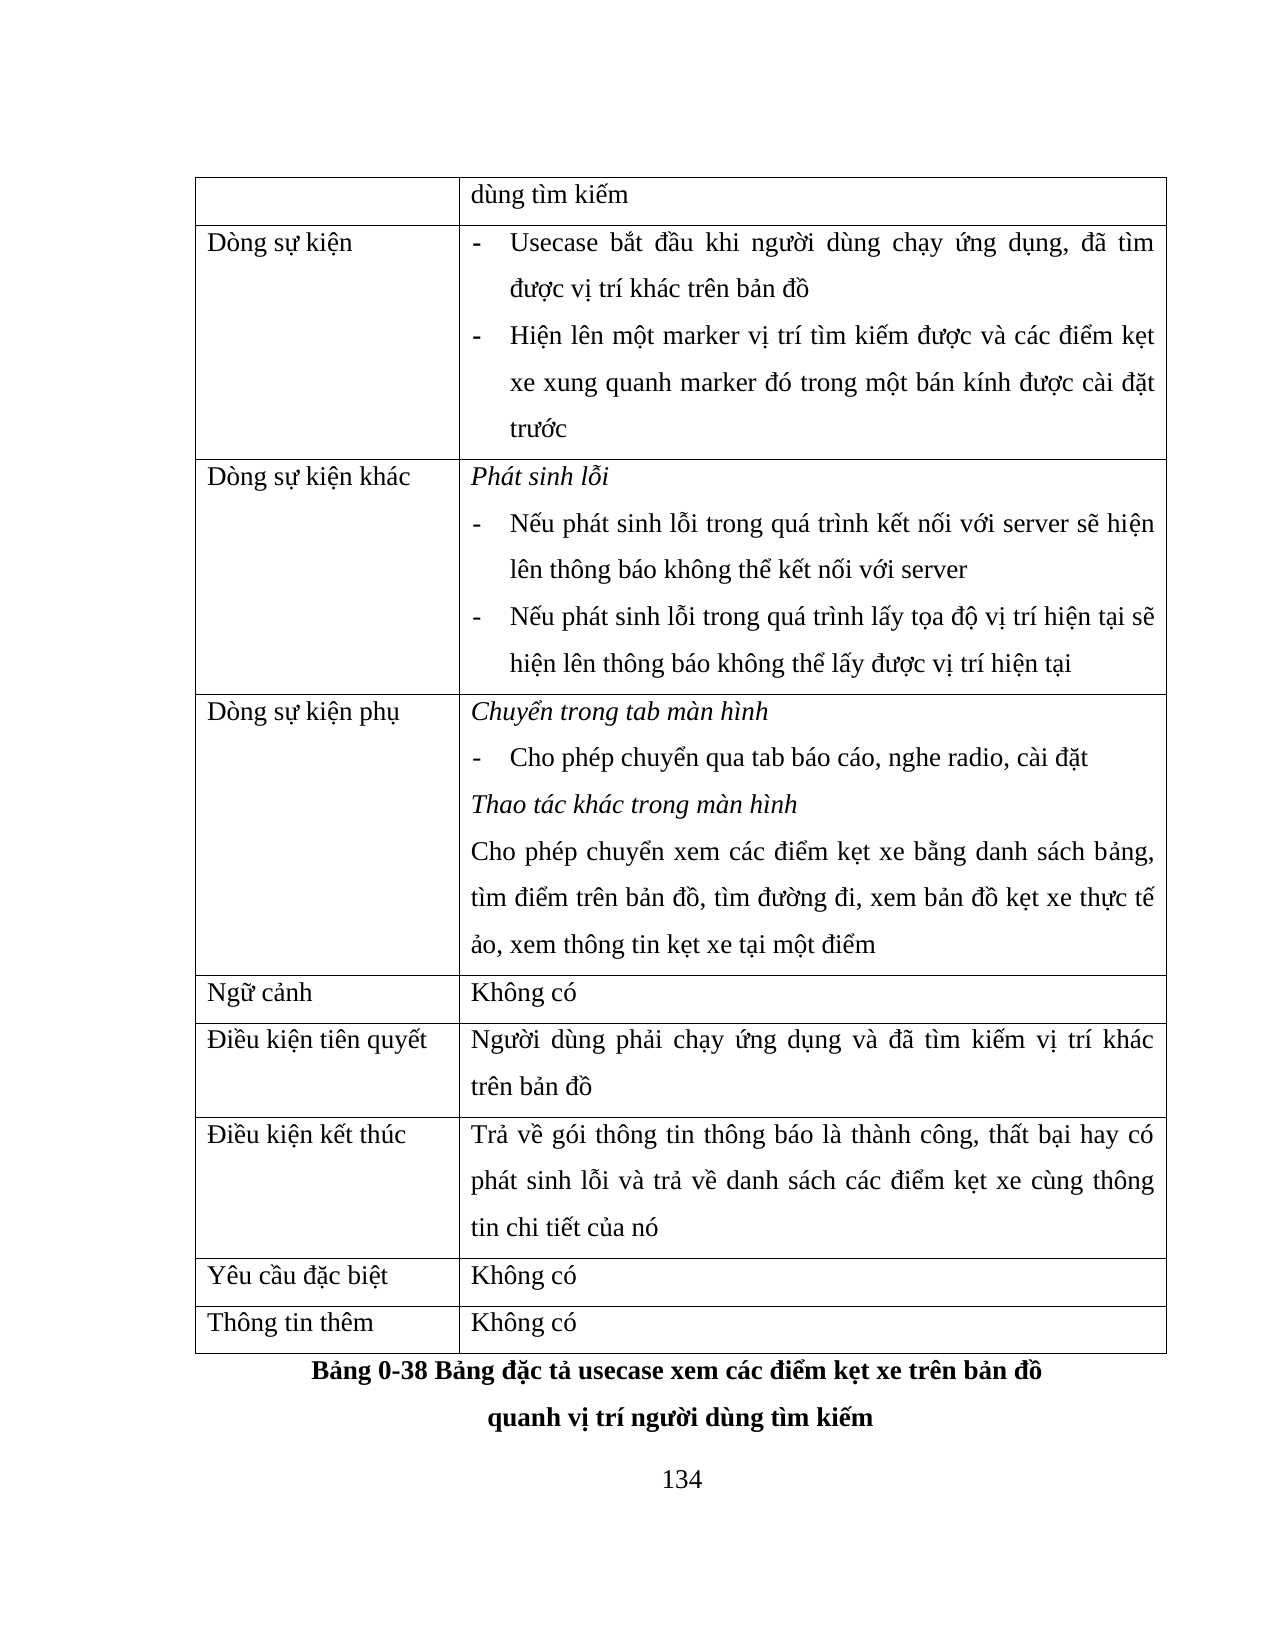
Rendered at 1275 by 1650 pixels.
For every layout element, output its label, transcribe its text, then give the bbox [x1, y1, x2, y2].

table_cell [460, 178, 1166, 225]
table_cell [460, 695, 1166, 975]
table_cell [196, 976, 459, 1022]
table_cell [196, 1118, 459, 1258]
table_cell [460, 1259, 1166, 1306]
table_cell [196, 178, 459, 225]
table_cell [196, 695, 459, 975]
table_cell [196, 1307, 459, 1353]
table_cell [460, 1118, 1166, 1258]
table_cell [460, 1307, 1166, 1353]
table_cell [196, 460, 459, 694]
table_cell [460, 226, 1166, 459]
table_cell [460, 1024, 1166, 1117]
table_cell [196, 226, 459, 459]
text Bảng 0-6 Bảng đặc tả usecase xem các điểm kẹt xe trên bản đồ quanh vị trí người dùng tìm kiếm [207, 1354, 1154, 1432]
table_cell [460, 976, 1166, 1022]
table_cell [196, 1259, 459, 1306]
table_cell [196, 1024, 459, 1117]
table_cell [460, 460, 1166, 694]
